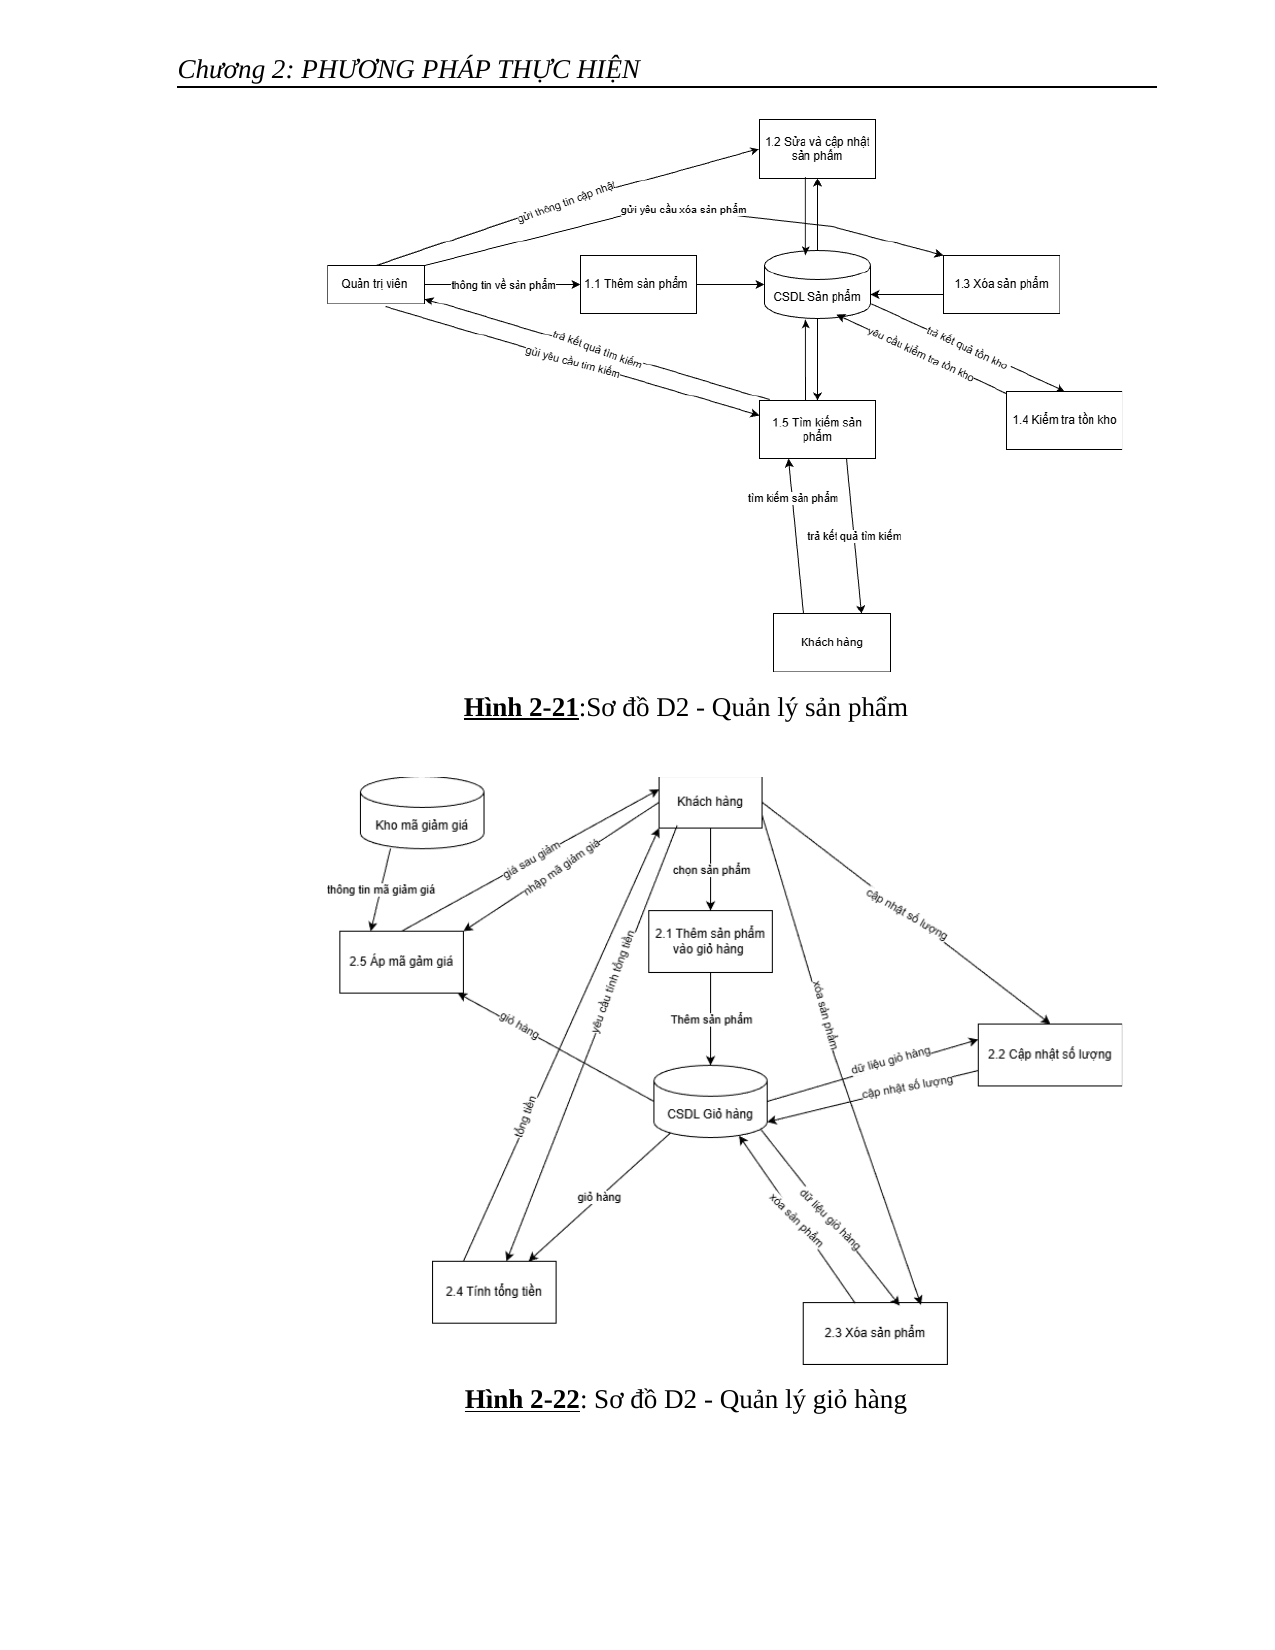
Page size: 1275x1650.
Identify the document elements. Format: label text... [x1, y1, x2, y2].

picture [327, 119, 1123, 672]
picture [327, 777, 1123, 1365]
text Hình 2-21:Sơ đồ D2 - Quản lý sản phẩm [215, 691, 1157, 722]
text Hình 2-22: Sơ đồ D2 - Quản lý giỏ hàng [215, 1383, 1157, 1414]
